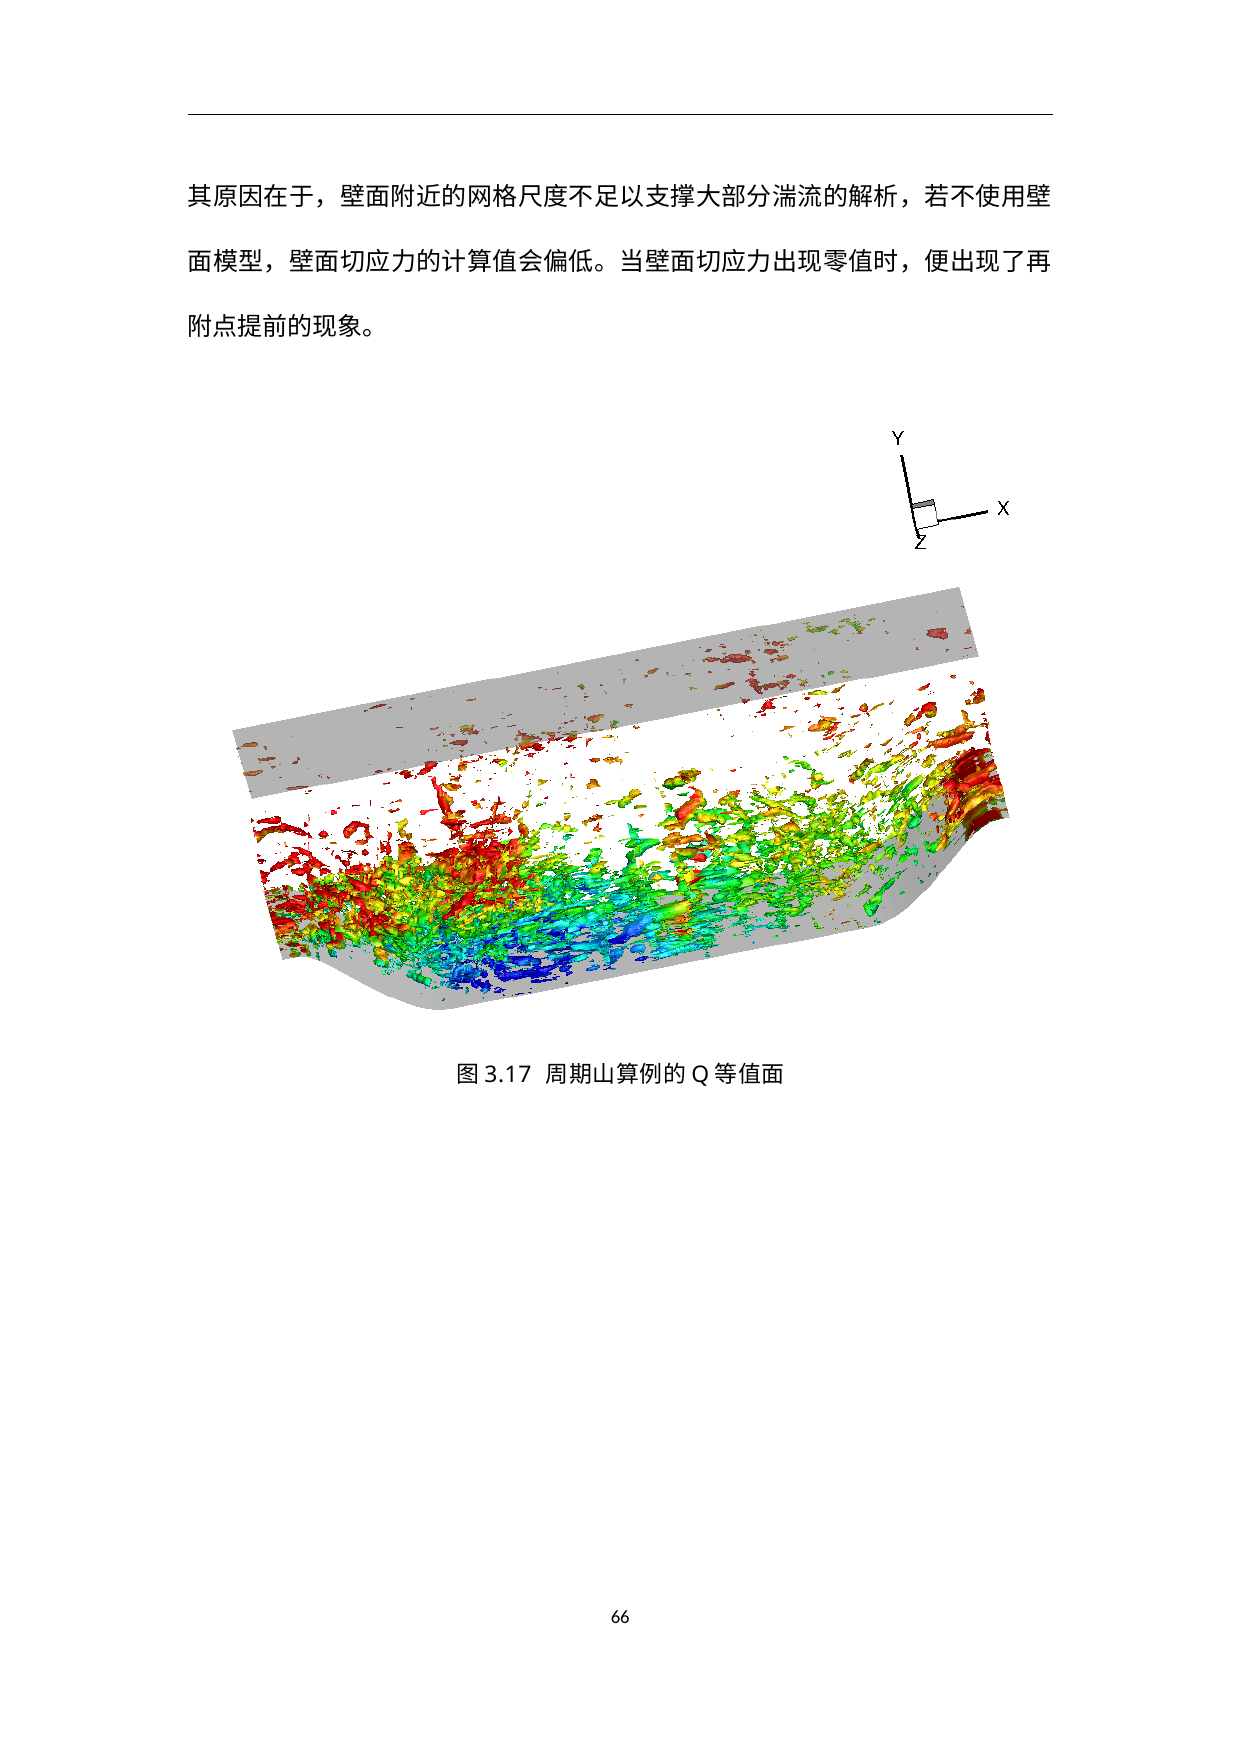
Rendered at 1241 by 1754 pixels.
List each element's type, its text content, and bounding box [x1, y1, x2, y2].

text 图3.17 周期山算例的Q等值面 [187, 1056, 1053, 1089]
picture [220, 425, 1020, 1017]
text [187, 162, 1053, 357]
